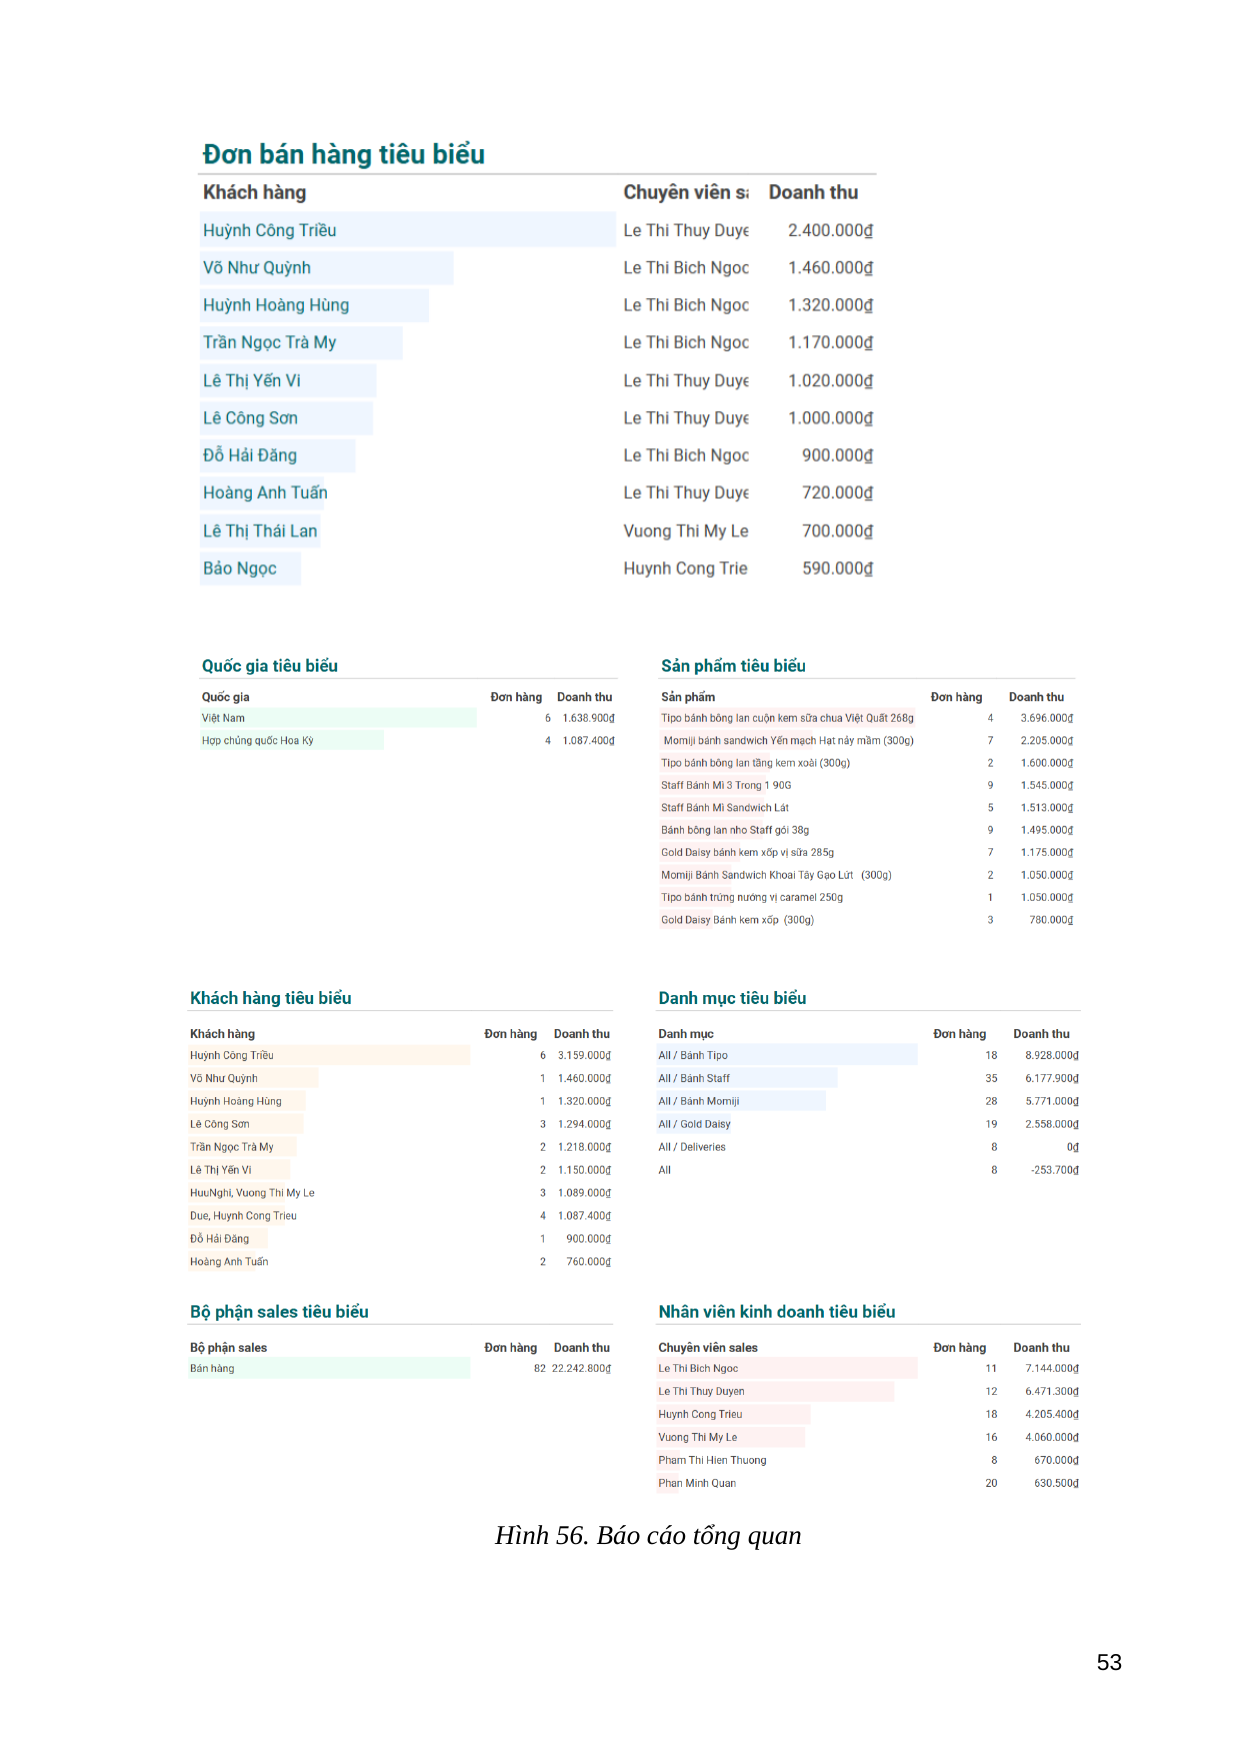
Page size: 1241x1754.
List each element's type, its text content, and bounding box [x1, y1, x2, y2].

picture [177, 118, 934, 615]
picture [177, 978, 1118, 1512]
picture [177, 643, 1118, 950]
text Hình 56. Báo cáo tổng quan [177, 1519, 1122, 1550]
